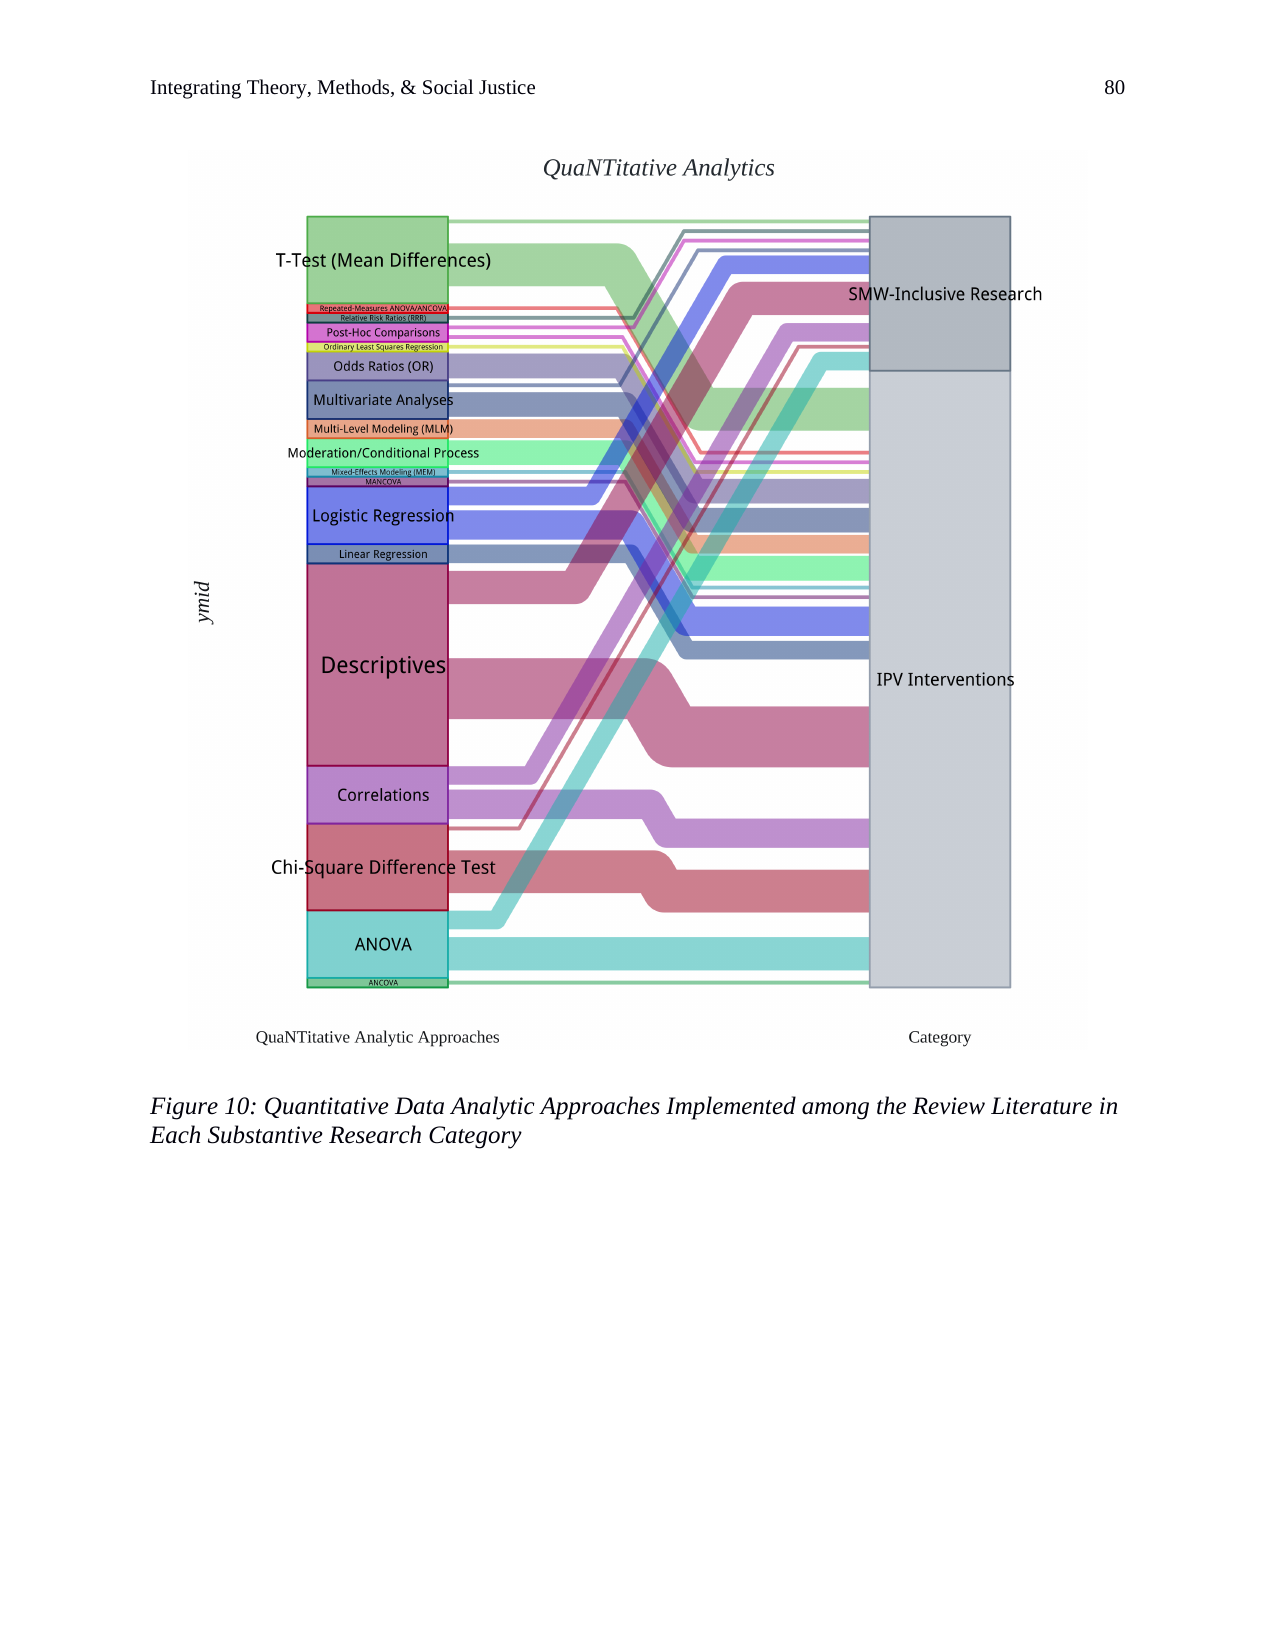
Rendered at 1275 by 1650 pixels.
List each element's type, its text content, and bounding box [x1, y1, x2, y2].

text Figure 10: Quantitative Data Analytic Approaches Implemented among the Review Literature in Each Substantive Research Category [150, 1091, 1125, 1149]
picture [187, 150, 1088, 1050]
